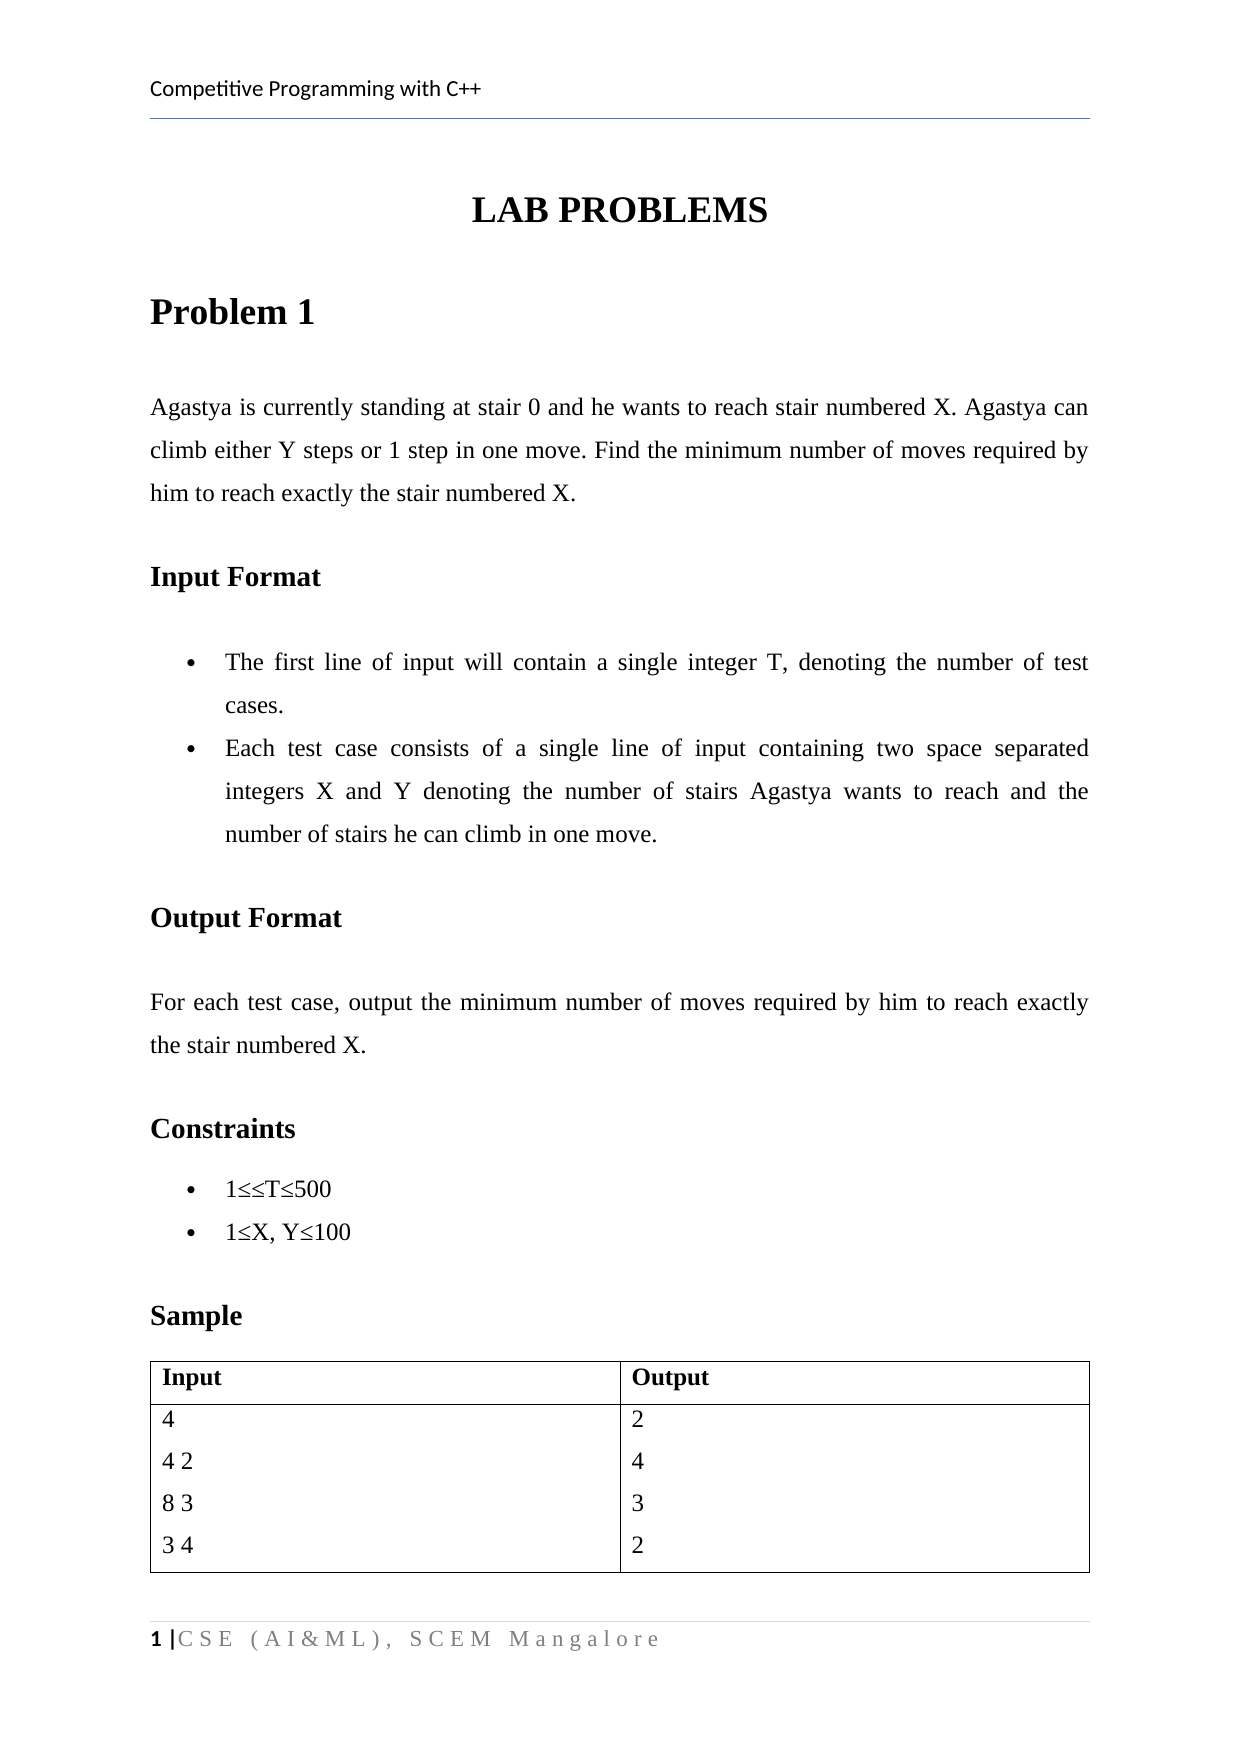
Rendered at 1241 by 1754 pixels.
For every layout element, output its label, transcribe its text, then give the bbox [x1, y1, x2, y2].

table_header Output [621, 1362, 1089, 1403]
list Each test case consists of a single line of input containing two space separated integers X and Y denoting the number of stairs Agastya wants to reach and the number of stairs he can climb in one move. [187, 733, 1090, 848]
table_cell 4 [621, 1446, 1089, 1488]
text Problem 1 [150, 290, 1090, 333]
text Constraints [150, 1111, 1090, 1145]
text For each test case, output the minimum number of moves required by him to reach exactly the stair numbered X. [150, 987, 1090, 1059]
table_header Input [151, 1362, 620, 1403]
table_cell 3 4 2 1 [151, 1530, 620, 1572]
table_cell 2 [621, 1530, 1089, 1572]
text Sample [150, 1298, 1090, 1331]
text Agastya is currently standing at stair 0 and he wants to reach stair numbered X. Agastya can climb either Y steps or 1 step in one move. Find the minimum number of moves required by him to reach exactly the stair numbered X. [150, 392, 1090, 507]
text LAB PROBLEMS [150, 187, 1090, 231]
text Input Format [150, 559, 1090, 592]
table_cell 2 [621, 1405, 1089, 1446]
list 1≤X, Y≤100 [187, 1217, 1090, 1246]
text Output Format [150, 900, 1090, 933]
table_cell 8 3 [151, 1488, 620, 1530]
table_cell 4 2 [151, 1446, 620, 1488]
table_cell 4 [151, 1405, 620, 1446]
list 1≤≤T≤500 [187, 1174, 1090, 1203]
list The first line of input will contain a single integer T, denoting the number of test cases. [187, 647, 1090, 718]
table_cell 3 [621, 1488, 1089, 1530]
